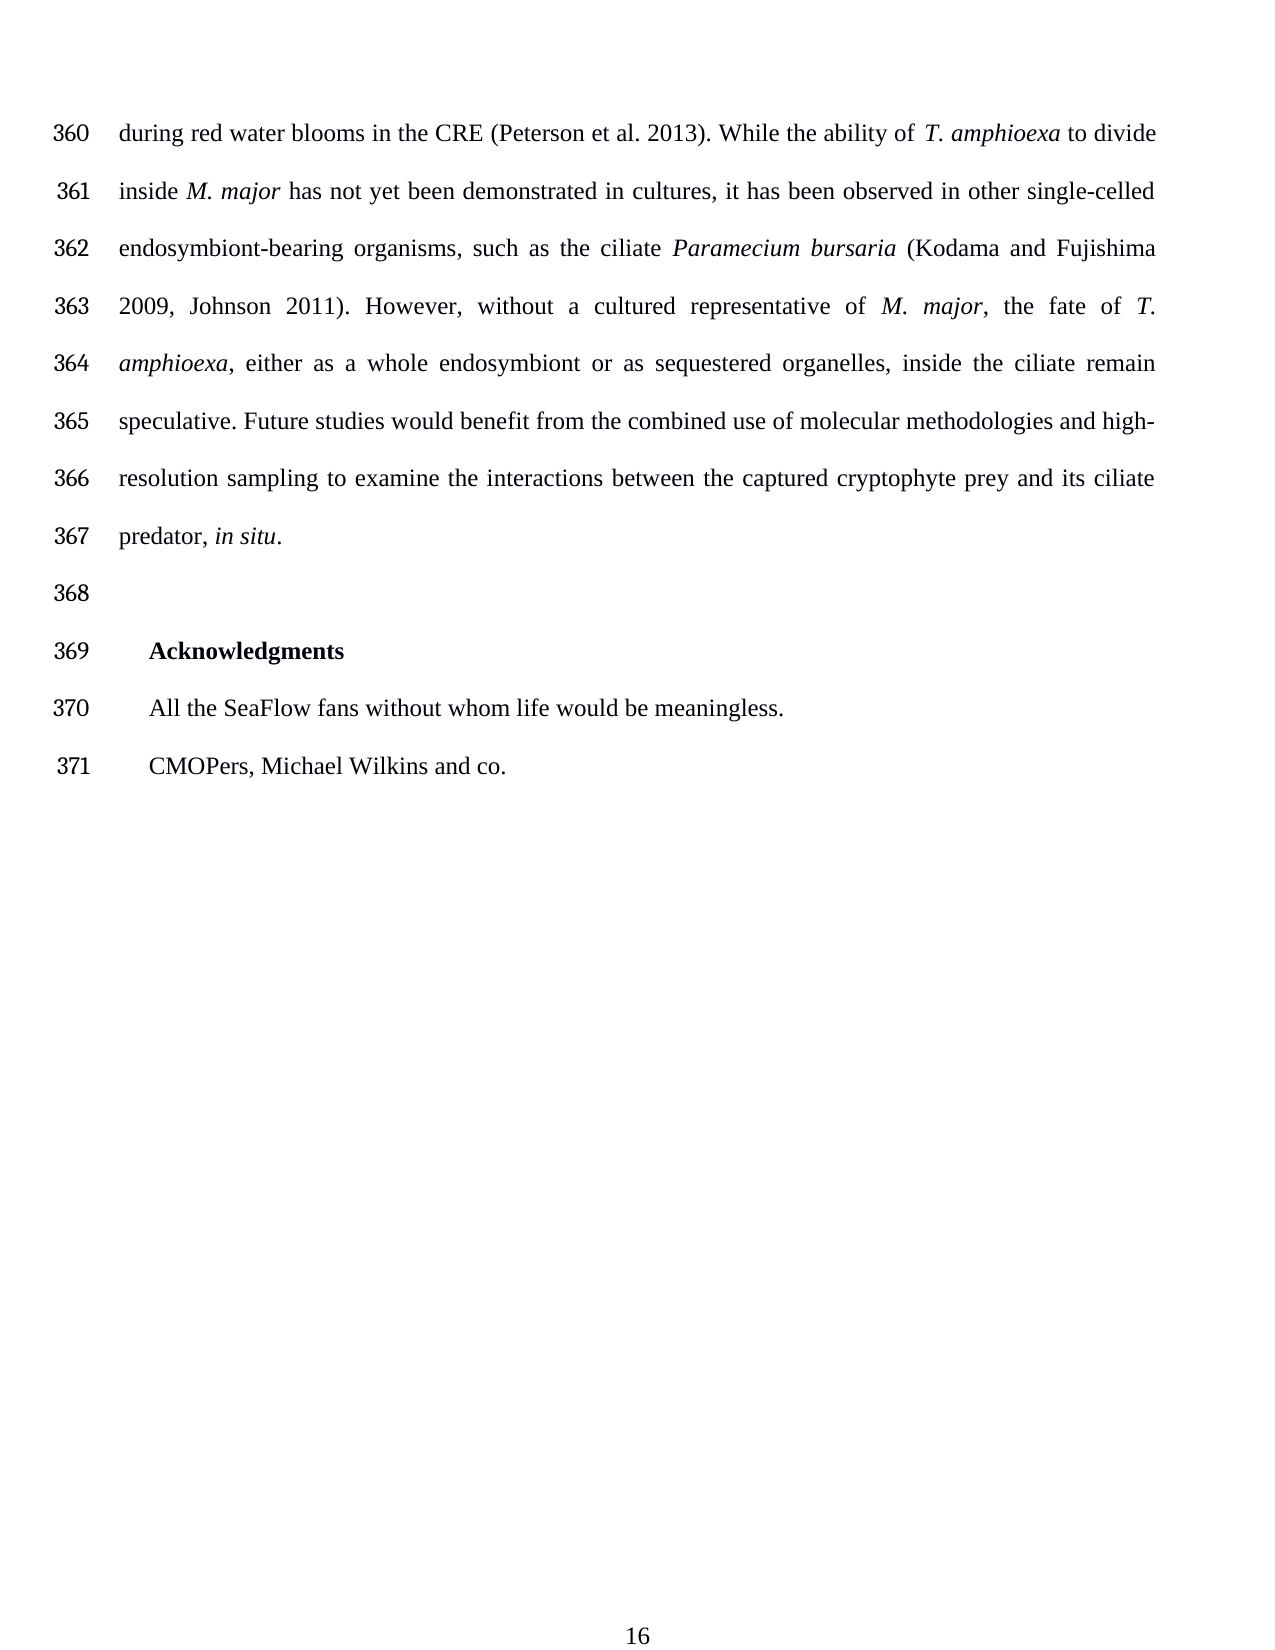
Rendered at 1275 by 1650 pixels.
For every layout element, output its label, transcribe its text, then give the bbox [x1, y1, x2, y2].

text CMOPers, Michael Wilkins and co. [118, 751, 1156, 780]
text Acknowledgments [118, 636, 1156, 665]
text All the SeaFlow fans without whom life would be meaningless. [118, 693, 1156, 722]
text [118, 118, 1156, 550]
